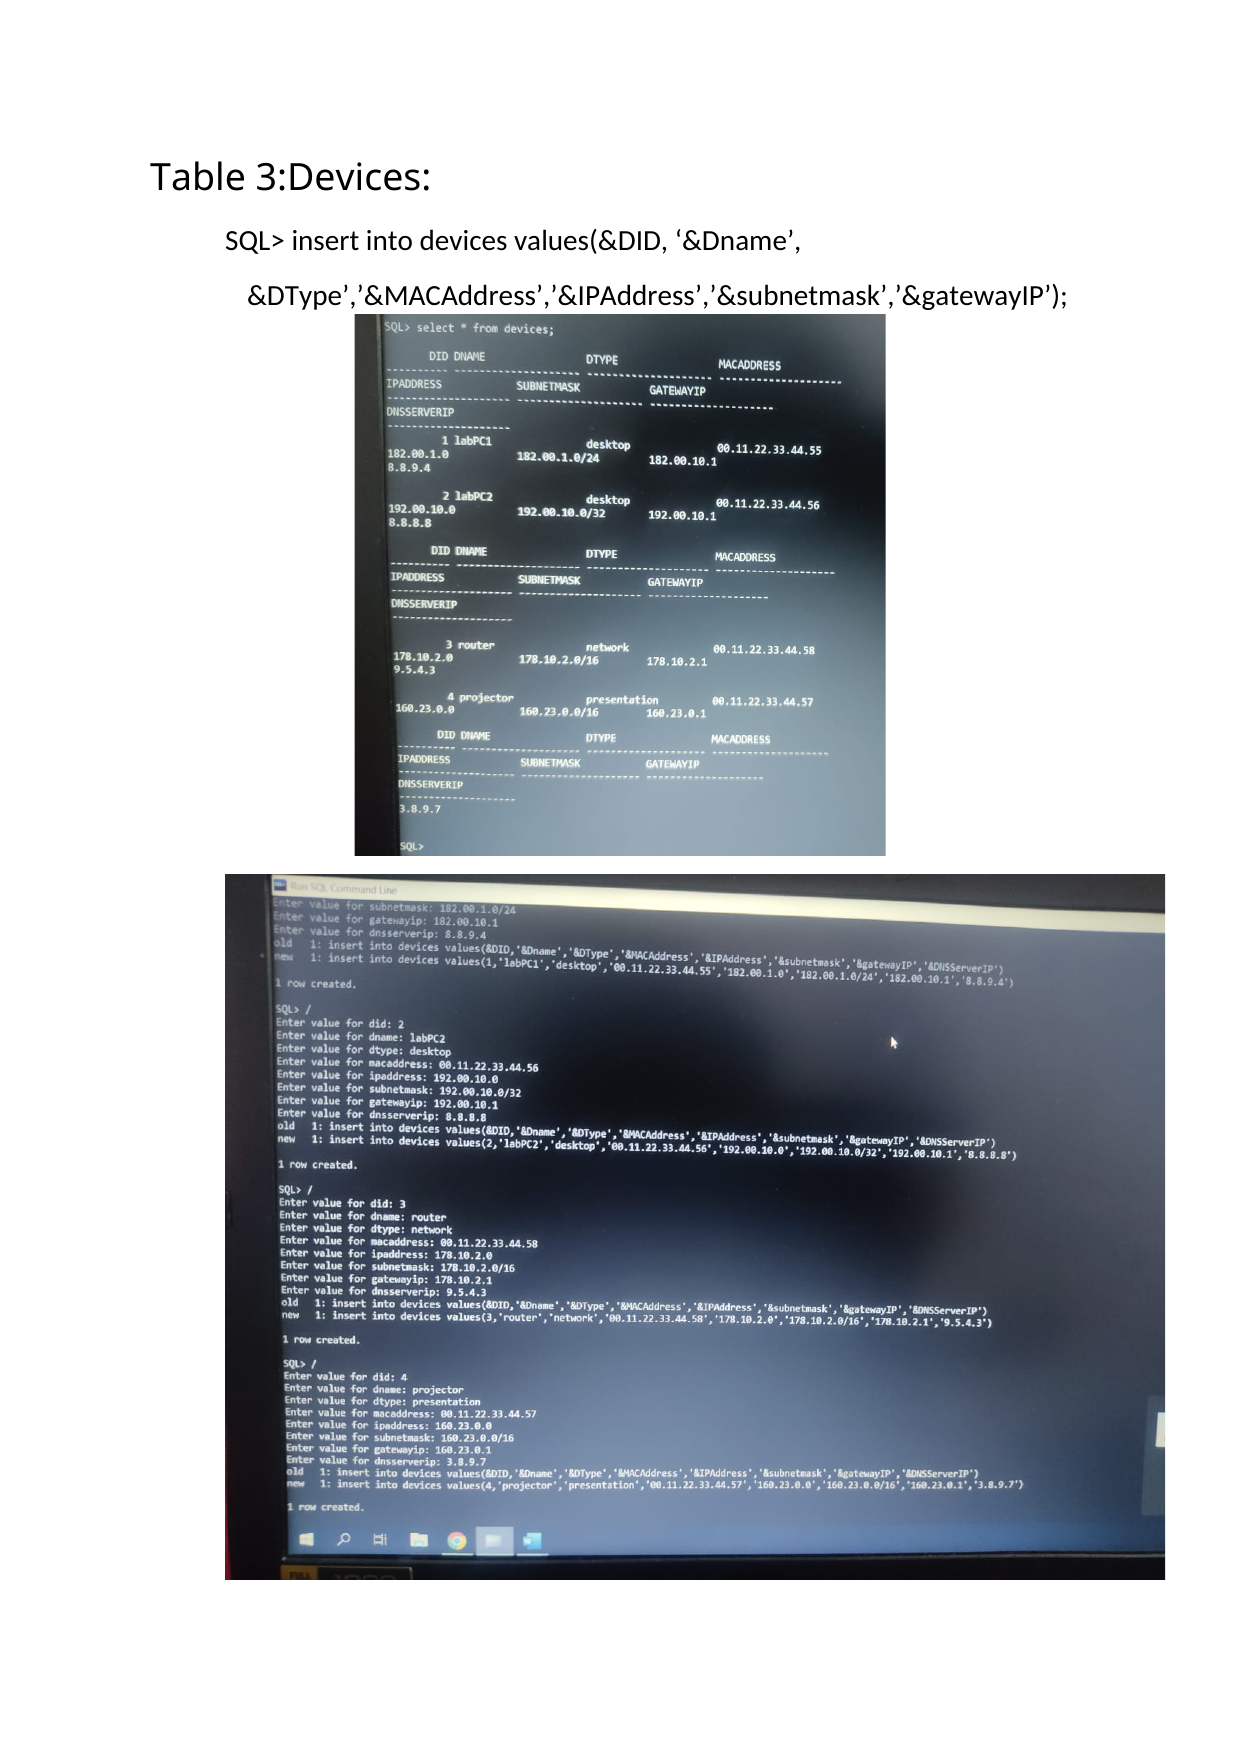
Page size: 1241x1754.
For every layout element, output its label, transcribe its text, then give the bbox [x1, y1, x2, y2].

picture [225, 874, 1166, 1580]
picture [354, 314, 886, 856]
text Table 3:Devices: [150, 150, 1090, 201]
text SQL> insert into devices values(&DID, ‘&Dname’, [150, 222, 1090, 257]
